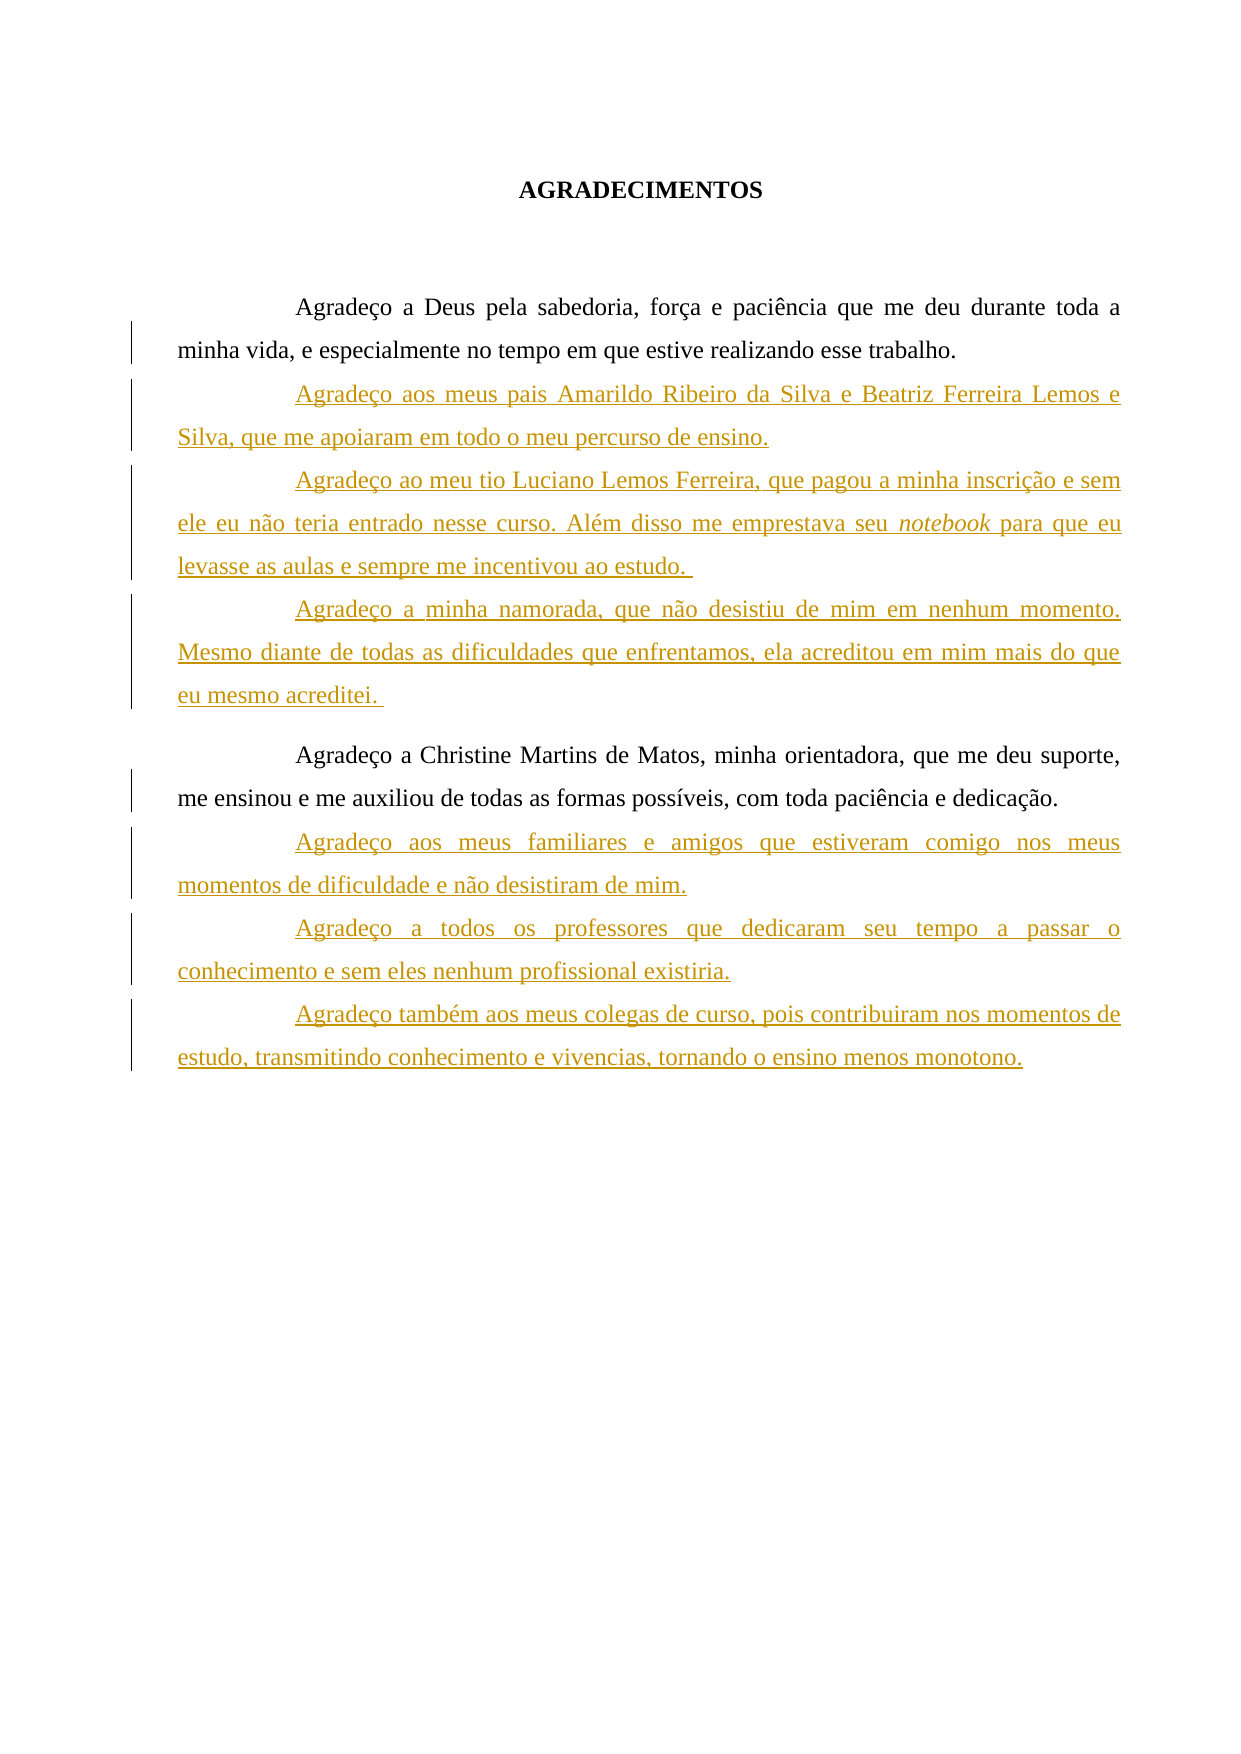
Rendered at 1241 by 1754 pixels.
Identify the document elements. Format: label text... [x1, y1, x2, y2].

text Agradeço a Deus pela sabedoria, força e paciência que me deu durante toda a minha vida, e especialmente no tempo em que estive realizando esse trabalho. [177, 292, 1121, 364]
text Agradeço a Christine Martins de Matos, minha orientadora, que me deu suporte, me ensinou e me auxiliou de todas as formas possíveis, com toda paciência e dedicação. [177, 740, 1121, 812]
text AGRADECIMENTOS [146, 175, 1134, 204]
